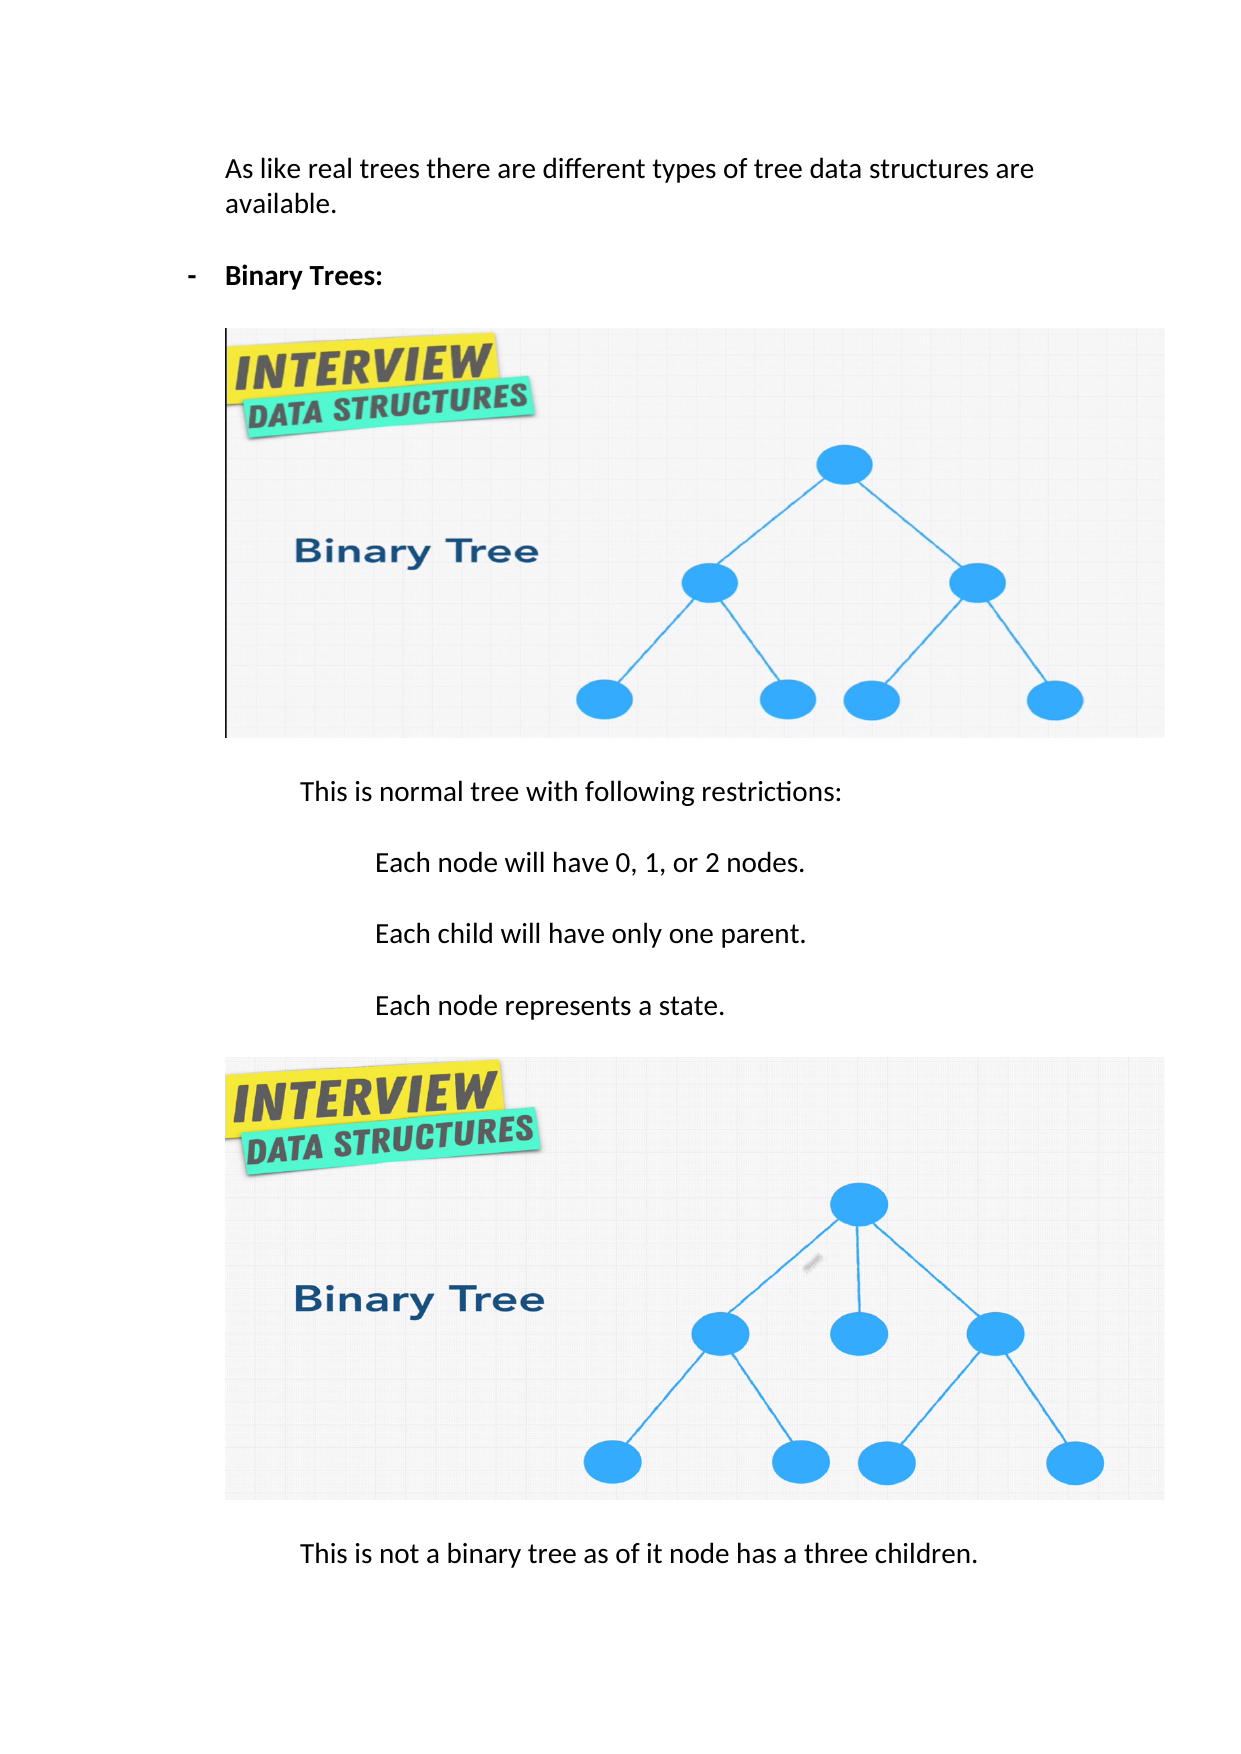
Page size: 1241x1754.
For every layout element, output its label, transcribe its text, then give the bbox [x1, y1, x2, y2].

text Each child will have only one parent. [225, 915, 1090, 951]
list Binary Trees: [187, 257, 1090, 292]
picture [225, 328, 1165, 738]
text This is normal tree with following restrictions: [225, 773, 1090, 808]
text Each node represents a state. [225, 987, 1090, 1022]
text This is not a binary tree as of it node has a three children. [225, 1535, 1090, 1571]
list As like real trees there are different types of tree data structures are available. [225, 150, 1090, 221]
text Each node will have 0, 1, or 2 nodes. [225, 844, 1090, 880]
picture [225, 1057, 1165, 1500]
